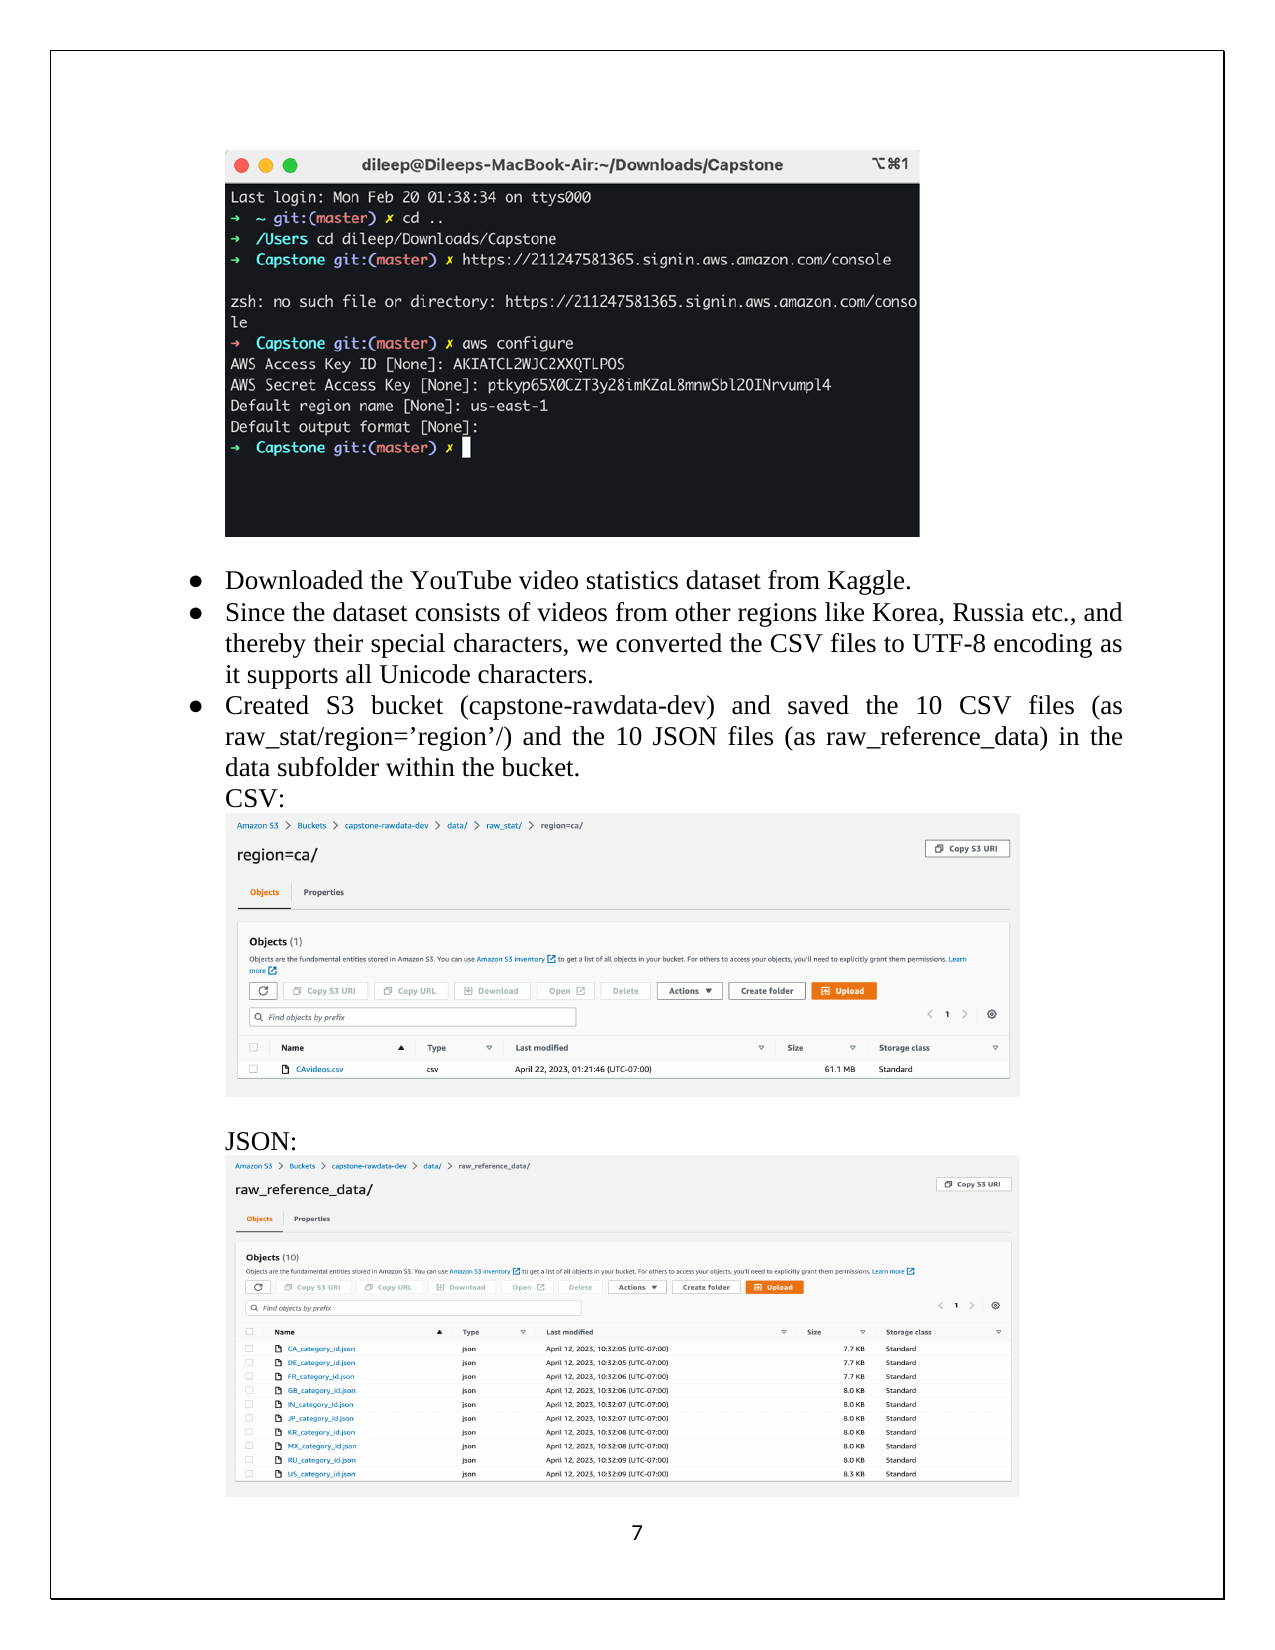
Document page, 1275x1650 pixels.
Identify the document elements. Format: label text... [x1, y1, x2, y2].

text JSON: [225, 1124, 1124, 1156]
text CSV: [225, 782, 1124, 814]
picture [225, 813, 1021, 1097]
picture [225, 150, 920, 537]
list Downloaded the YouTube video statistics dataset from Kaggle. [187, 564, 1124, 596]
picture [225, 1155, 1020, 1497]
list Created S3 bucket (capstone-rawdata-dev) and saved the 10 CSV files (as raw_stat/region=’region’/) and the 10 JSON files (as raw_reference_data) in the data subfolder within the bucket. [187, 689, 1124, 782]
list Since the dataset consists of videos from other regions like Korea, Russia etc., and thereby their special characters, we converted the CSV files to UTF-8 encoding as it supports all Unicode characters. [187, 596, 1124, 689]
